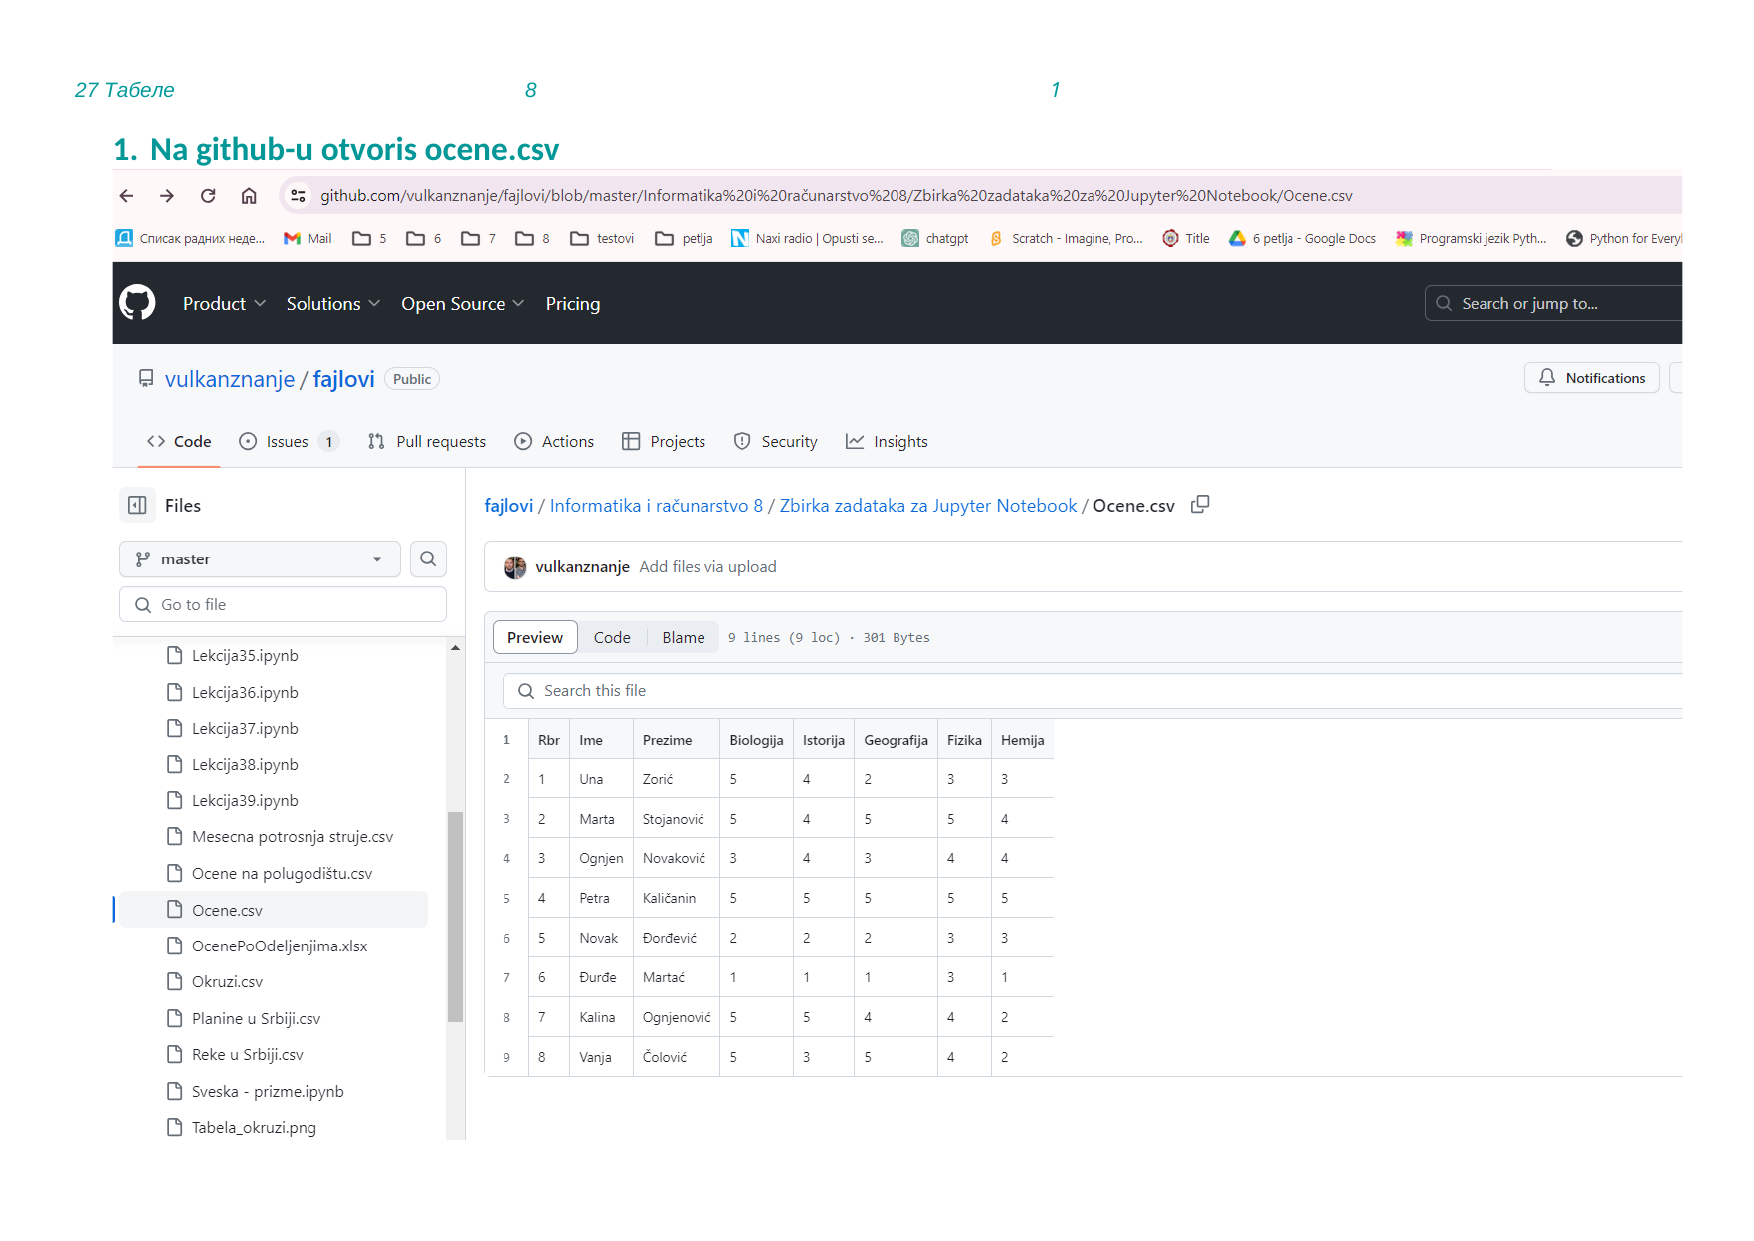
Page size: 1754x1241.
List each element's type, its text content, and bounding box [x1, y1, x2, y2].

picture [112, 169, 1683, 1140]
subtitle Na github-u otvoris ocene.csv [112, 128, 1679, 169]
